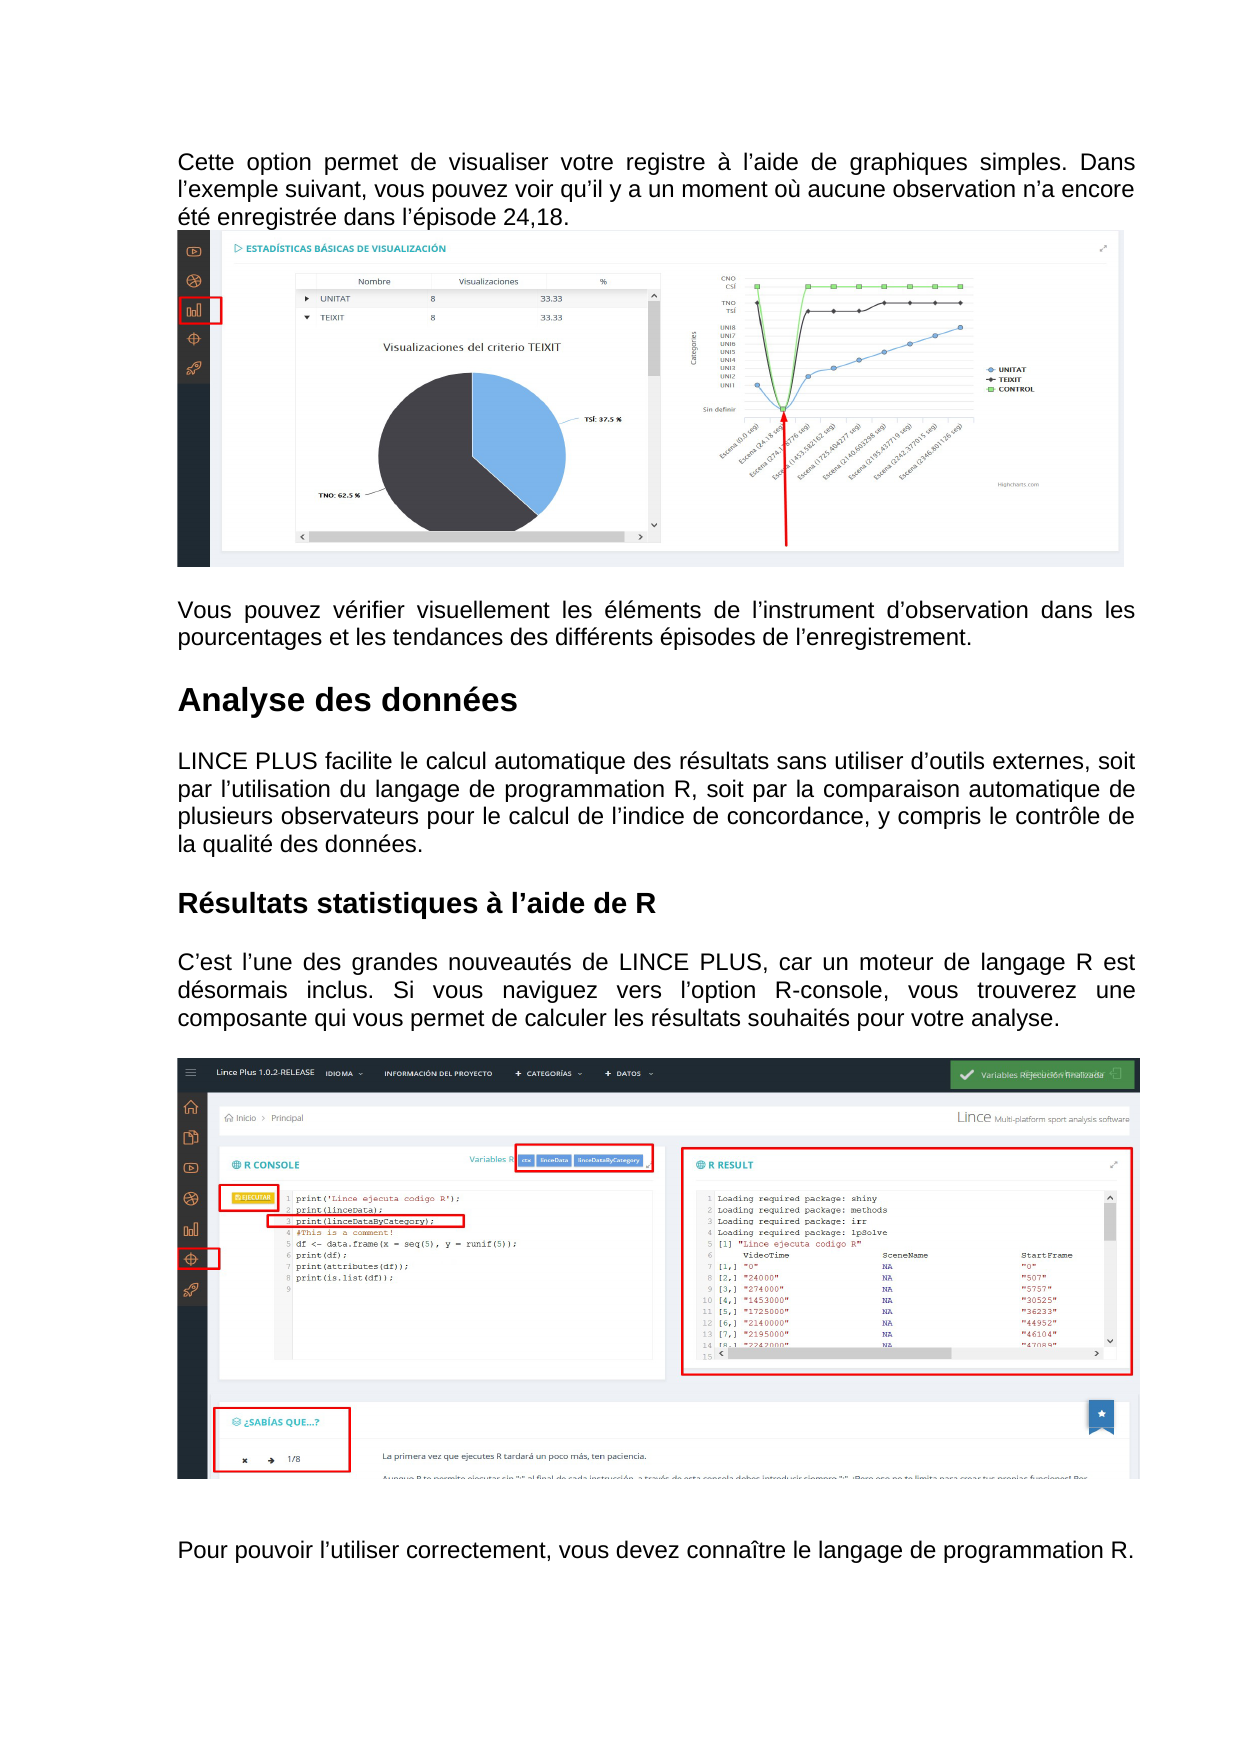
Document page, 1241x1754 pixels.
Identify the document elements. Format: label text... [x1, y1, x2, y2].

text C’est l’une des grandes nouveautés de LINCE PLUS, car un moteur de langage R est désormais inclus. Si vous naviguez vers l’option R-console, vous trouverez une composante qui vous permet de calculer les résultats souhaités pour votre analyse. [177, 948, 1137, 1031]
text Analyse des données [177, 680, 1137, 718]
text Cette option permet de visualiser votre registre à l’aide de graphiques simples. Dans l’exemple suivant, vous pouvez voir qu’il y a un moment où aucune observation n’a encore été enregistrée dans l’épisode 24,18. [177, 148, 1137, 230]
text LINCE PLUS facilite le calcul automatique des résultats sans utiliser d’outils externes, soit par l’utilisation du langage de programmation R, soit par la comparaison automatique de plusieurs observateurs pour le calcul de l’indice de concordance, y compris le contrôle de la qualité des données. [177, 747, 1137, 857]
text Résultats statistiques à l’aide de R [177, 886, 1137, 919]
text Vous pouvez vérifier visuellement les éléments de l’instrument d’observation dans les pourcentages et les tendances des différents épisodes de l’enregistrement. [177, 596, 1137, 651]
text Pour pouvoir l’utiliser correctement, vous devez connaître le langage de programmation R. [177, 1536, 1137, 1563]
